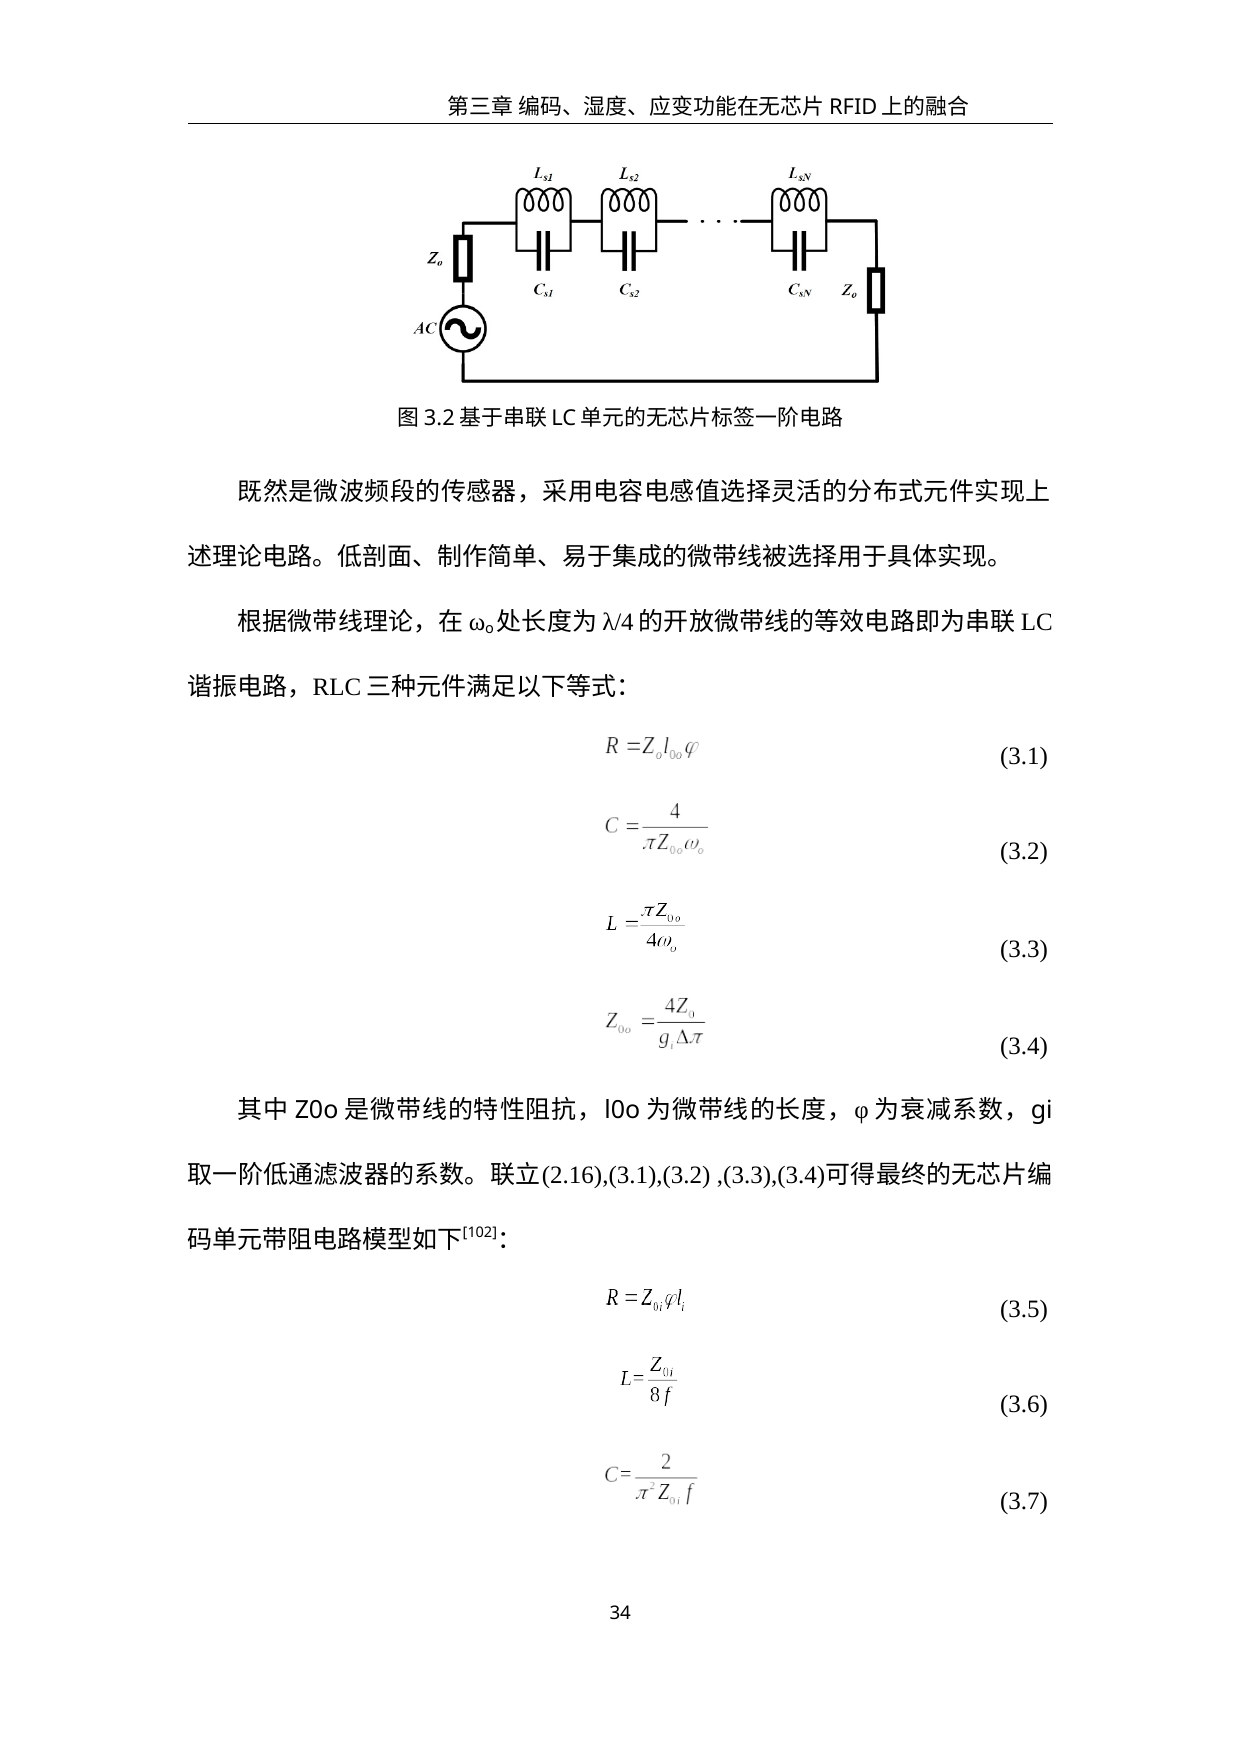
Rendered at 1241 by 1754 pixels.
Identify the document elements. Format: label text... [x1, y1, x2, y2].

text 既然是微波频段的传感器，采用电容电感值选择灵活的分布式元件实现上述理论电路。低剖面、制作简单、易于集成的微带线被选择用于具体实现。 [187, 457, 1053, 587]
picture [405, 159, 886, 383]
text (3.7) [187, 1432, 1053, 1530]
text (3.6) [187, 1335, 1053, 1432]
text 根据微带线理论，在ωo处长度为λ/4的开放微带线的等效电路即为串联LC谐振电路，RLC三种元件满足以下等式： [187, 587, 1053, 717]
text (3.4) [187, 977, 1053, 1075]
text 图3.2基于串联LC单元的无芯片标签一阶电路 [187, 400, 1053, 432]
text (3.1) [187, 717, 1053, 782]
text (3.2) [187, 782, 1053, 880]
text (3.3) [187, 880, 1053, 977]
text 其中Z0o是微带线的特性阻抗，l0o为微带线的长度，φ为衰减系数，gi取一阶低通滤波器的系数。联立(2.16),(3.1),(3.2) ,(3.3),(3.4)可得最终的无芯片编码单元带阻电路模型如下[102]： [187, 1075, 1053, 1270]
text (3.5) [187, 1270, 1053, 1335]
